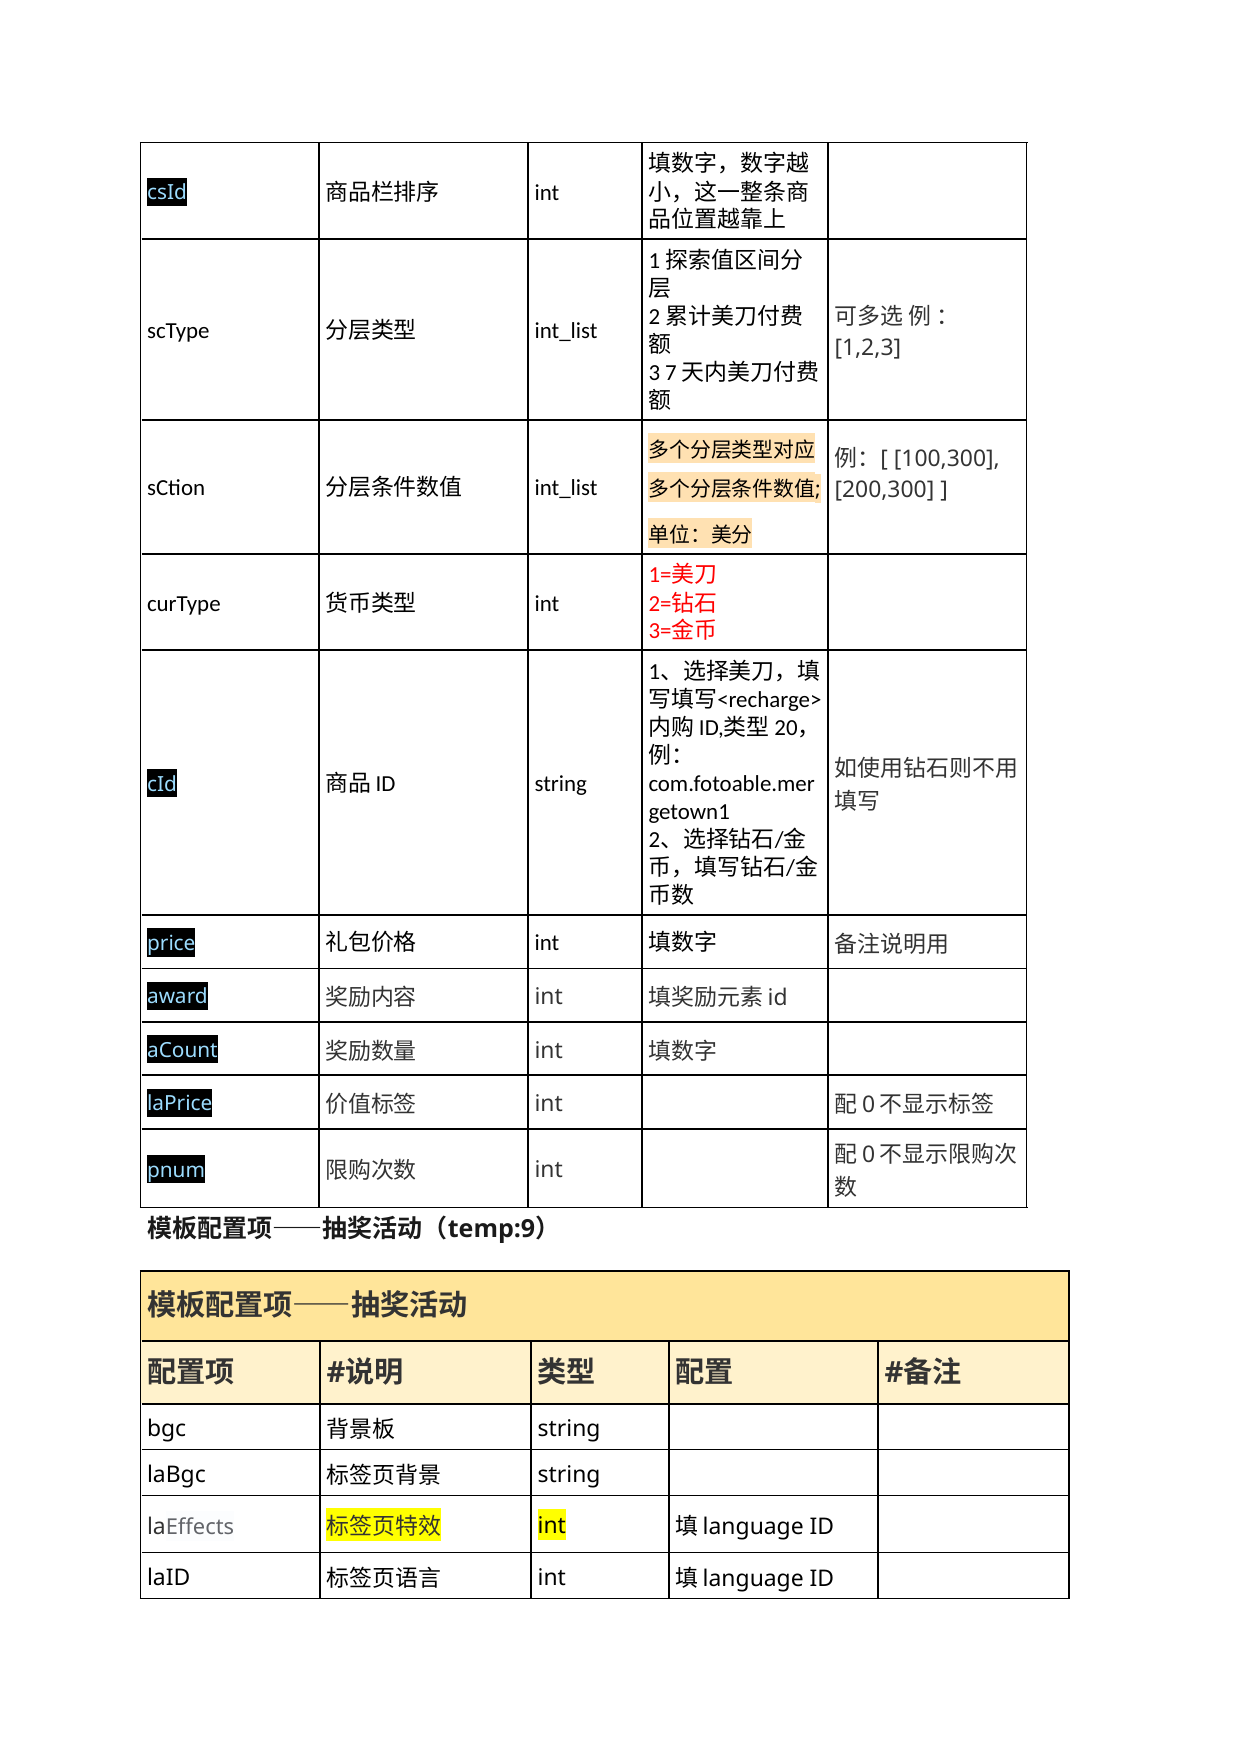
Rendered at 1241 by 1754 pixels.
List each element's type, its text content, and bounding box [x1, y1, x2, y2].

table_cell int [529, 1023, 641, 1074]
table_cell int [529, 1076, 641, 1128]
table_cell 配置项 [141, 1341, 319, 1403]
table_cell string [532, 1405, 668, 1449]
table_cell 分层类型 [320, 240, 527, 419]
table_cell 限购次数 [320, 1130, 527, 1207]
table_cell 奖励内容 [320, 969, 527, 1021]
table_cell laID [141, 1553, 319, 1597]
table_cell [829, 969, 1026, 1021]
table_cell [829, 143, 1026, 238]
table_cell 背景板 [321, 1405, 530, 1449]
table_cell int [532, 1553, 668, 1597]
table_cell 多个分层类型对应多个分层条件数值; 单位：美分 [643, 421, 827, 553]
table_cell [879, 1405, 1068, 1449]
table_cell [643, 1076, 827, 1128]
table_cell int [529, 969, 641, 1021]
table_cell 配0不显示限购次数 [829, 1130, 1026, 1207]
table_cell 商品ID [320, 651, 527, 914]
table_cell award [141, 969, 318, 1021]
table_cell aCount [141, 1022, 318, 1074]
table_cell [829, 1023, 1026, 1074]
table_cell 标签页背景 [321, 1450, 530, 1494]
table_cell int [529, 143, 641, 238]
table_cell 填数字 [643, 1023, 827, 1074]
table_cell 配0不显示标签 [829, 1076, 1026, 1128]
table_cell 奖励数量 [320, 1023, 527, 1074]
table_cell cId [141, 650, 318, 914]
table_cell 分层条件数值 [320, 421, 527, 553]
table_cell curType [141, 554, 318, 649]
table_cell 1、选择美刀，填写填写<recharge>内购ID,类型20，例：com.fotoable.mergetown1 2、选择钻石/金币，填写钻石/金币数 [643, 651, 827, 914]
table_cell string [532, 1450, 668, 1494]
table_cell 备注说明用 [829, 916, 1026, 967]
table_cell [829, 555, 1026, 649]
table_cell 填language ID [670, 1496, 877, 1552]
table_cell 标签页特效 [321, 1496, 530, 1552]
table_cell 例：[ [100,300],[200,300] ] [829, 421, 1026, 553]
table_cell 填数字，数字越小，这一整条商品位置越靠上 [643, 143, 827, 238]
table_cell 标签页语言 [321, 1553, 530, 1597]
table_cell csId [141, 143, 318, 238]
table_cell pnum [141, 1129, 318, 1207]
table_cell [879, 1450, 1068, 1494]
table_cell 可多选 例 ：[1,2,3] [829, 240, 1026, 419]
table_cell int_list [529, 421, 641, 553]
table_header 模板配置项——抽奖活动 [141, 1272, 1068, 1340]
table_cell int_list [529, 240, 641, 419]
table_cell [879, 1553, 1068, 1597]
table_cell laPrice [141, 1075, 318, 1128]
table_cell price [141, 915, 318, 967]
table_cell [879, 1496, 1068, 1552]
table_cell [643, 1130, 827, 1207]
table_cell #备注 [879, 1342, 1068, 1403]
table_cell bgc [141, 1404, 319, 1449]
table_cell 配置 [670, 1342, 877, 1403]
table_cell int [529, 1130, 641, 1207]
table_cell 如使用钻石则不用填写 [829, 651, 1026, 914]
table_cell int [532, 1496, 668, 1552]
table_cell 礼包价格 [320, 916, 527, 967]
table_cell [670, 1450, 877, 1494]
table_cell 填数字 [643, 916, 827, 967]
table_cell 商品栏排序 [320, 143, 527, 238]
table_cell 类型 [532, 1342, 668, 1403]
table_cell 1=美刀 2=钻石 3=金币 [643, 555, 827, 649]
table_cell 填language ID [670, 1553, 877, 1597]
table_cell string [529, 651, 641, 914]
table_cell laBgc [141, 1450, 319, 1494]
table_cell sCtion [141, 420, 318, 553]
table_cell #说明 [321, 1342, 530, 1403]
table_cell 1 探索值区间分层 2 累计美刀付费额 3 7天内美刀付费额 [643, 240, 827, 419]
table_cell 填奖励元素id [643, 969, 827, 1021]
table_cell [670, 1405, 877, 1449]
table_cell 货币类型 [320, 555, 527, 649]
table_cell int [529, 916, 641, 967]
table_cell scType [141, 239, 318, 419]
subtitle 模板配置项——抽奖活动（temp:9） [148, 1208, 1093, 1245]
table_cell int [529, 555, 641, 649]
table_cell laEffects [141, 1496, 319, 1552]
table_cell 价值标签 [320, 1076, 527, 1128]
